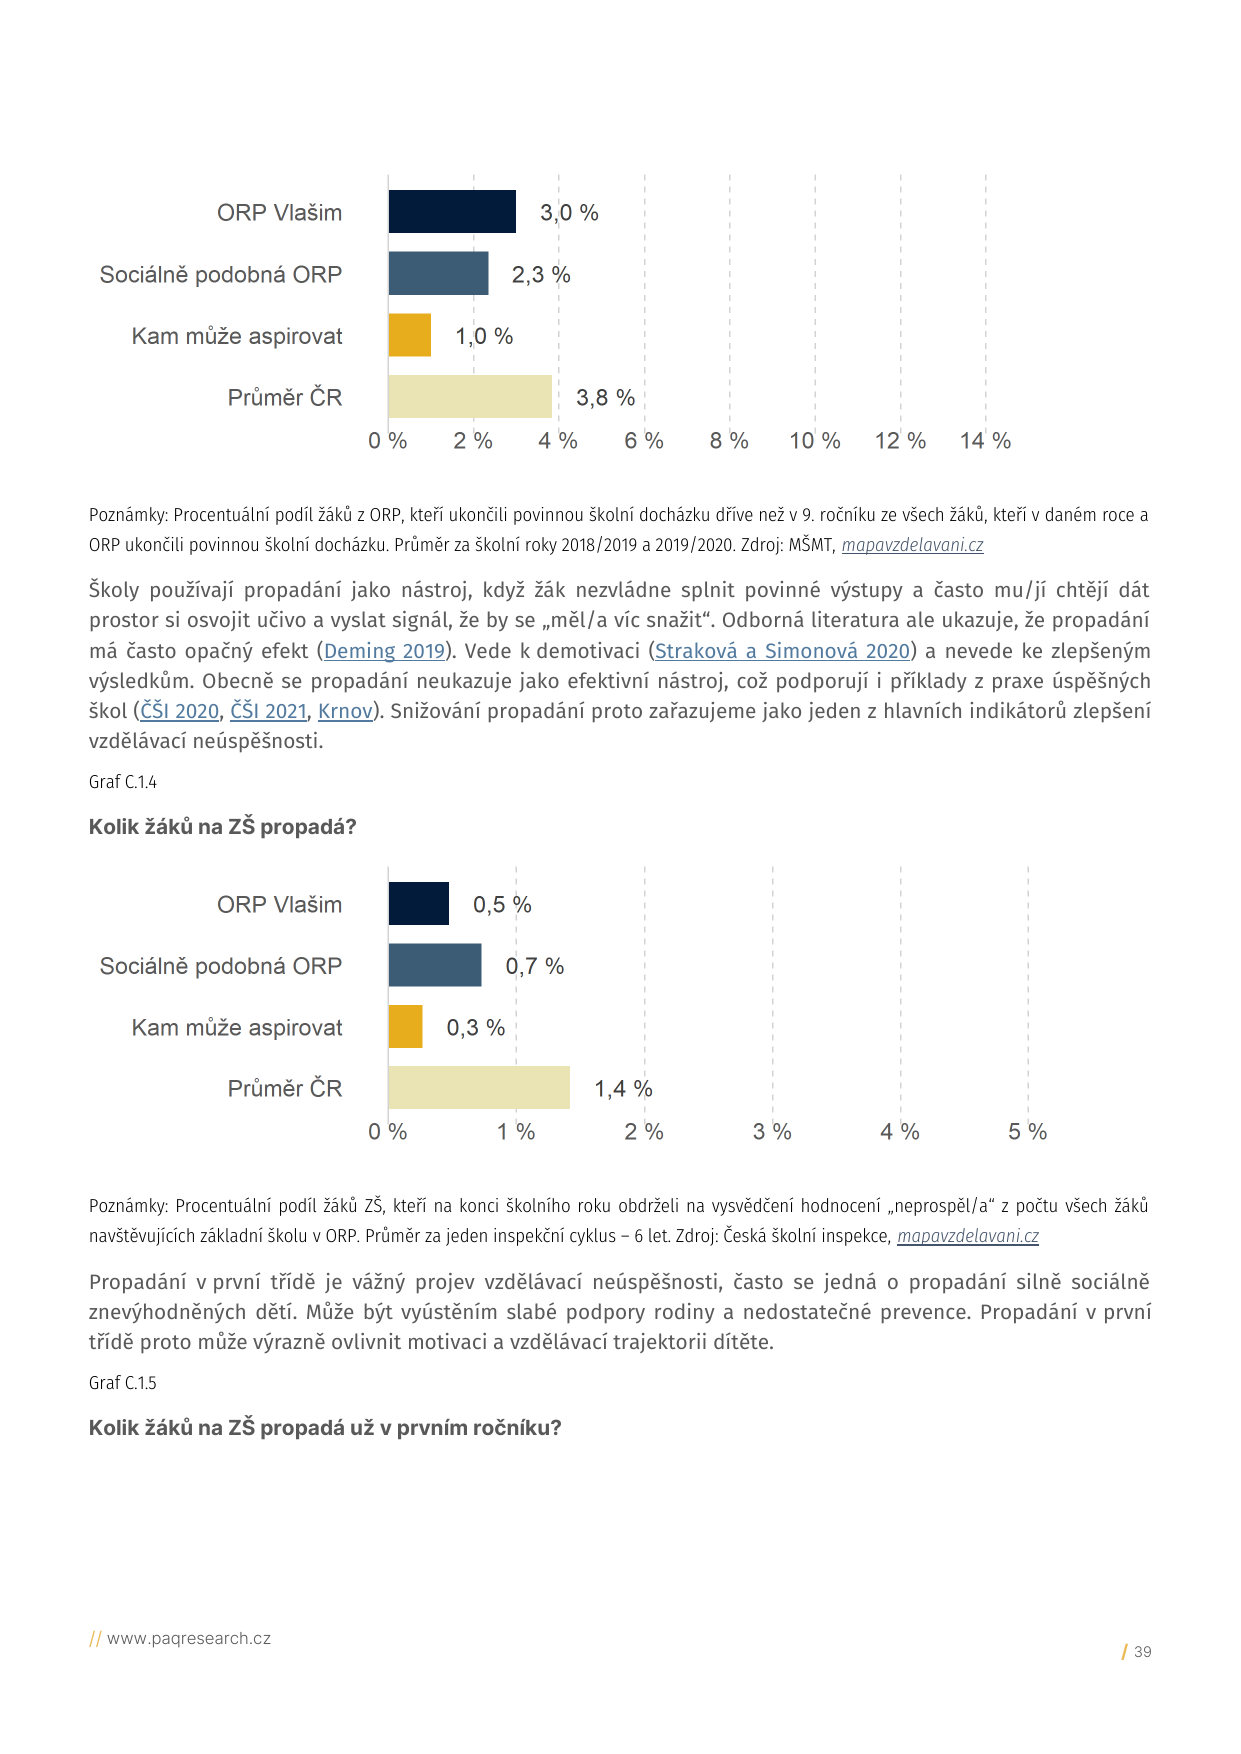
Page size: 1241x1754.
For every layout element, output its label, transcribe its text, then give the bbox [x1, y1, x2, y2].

text Poznámky: Procentuální podíl žáků ZŠ, kteří na konci školního roku obdrželi na vysvědčení hodnocení „neprospěl/a“ z počtu všech žáků navštěvujících základní školu v ORP. Průměr za jeden inspekční cyklus – 6 let. Zdroj: Česká školní inspekce, mapavzdelavani.cz [89, 1187, 1152, 1248]
text Školy používají propadání jako nástroj, když žák nezvládne splnit povinné výstupy a často mu/jí chtějí dát prostor si osvojit učivo a vyslat signál, že by se „měl/a víc snažit“. Odborná literatura ale ukazuje, že propadání má často opačný efekt (Deming 2019). Vede k demotivaci (Straková a Simonová 2020) a nevede ke zlepšeným výsledkům. Obecně se propadání neukazuje jako efektivní nástroj, což podporují i příklady z praxe úspěšných škol (ČŠI 2020, ČŠI 2021, Krnov). Snižování propadání proto zařazujeme jako jeden z hlavních indikátorů zlepšení vzdělávací neúspěšnosti. [89, 573, 1152, 754]
text Graf C.1.5 [89, 1372, 1152, 1394]
picture [88, 839, 1139, 1171]
text Graf C.1.4 [89, 771, 1152, 793]
picture [88, 147, 1139, 480]
text Kolik žáků na ZŠ propadá? [89, 809, 1152, 839]
text Poznámky: Procentuální podíl žáků z ORP, kteří ukončili povinnou školní docházku dříve než v 9. ročníku ze všech žáků, kteří v daném roce a ORP ukončili povinnou školní docházku. Průměr za školní roky 2018/2019 a 2019/2020. Zdroj: MŠMT, mapavzdelavani.cz [89, 496, 1152, 556]
text Propadání v první třídě je vážný projev vzdělávací neúspěšnosti, často se jedná o propadání silně sociálně znevýhodněných dětí. Může být vyústěním slabé podpory rodiny a nedostatečné prevence. Propadání v první třídě proto může výrazně ovlivnit motivaci a vzdělávací trajektorii dítěte. [89, 1264, 1152, 1355]
text Kolik žáků na ZŠ propadá už v prvním ročníku? [89, 1410, 1152, 1440]
